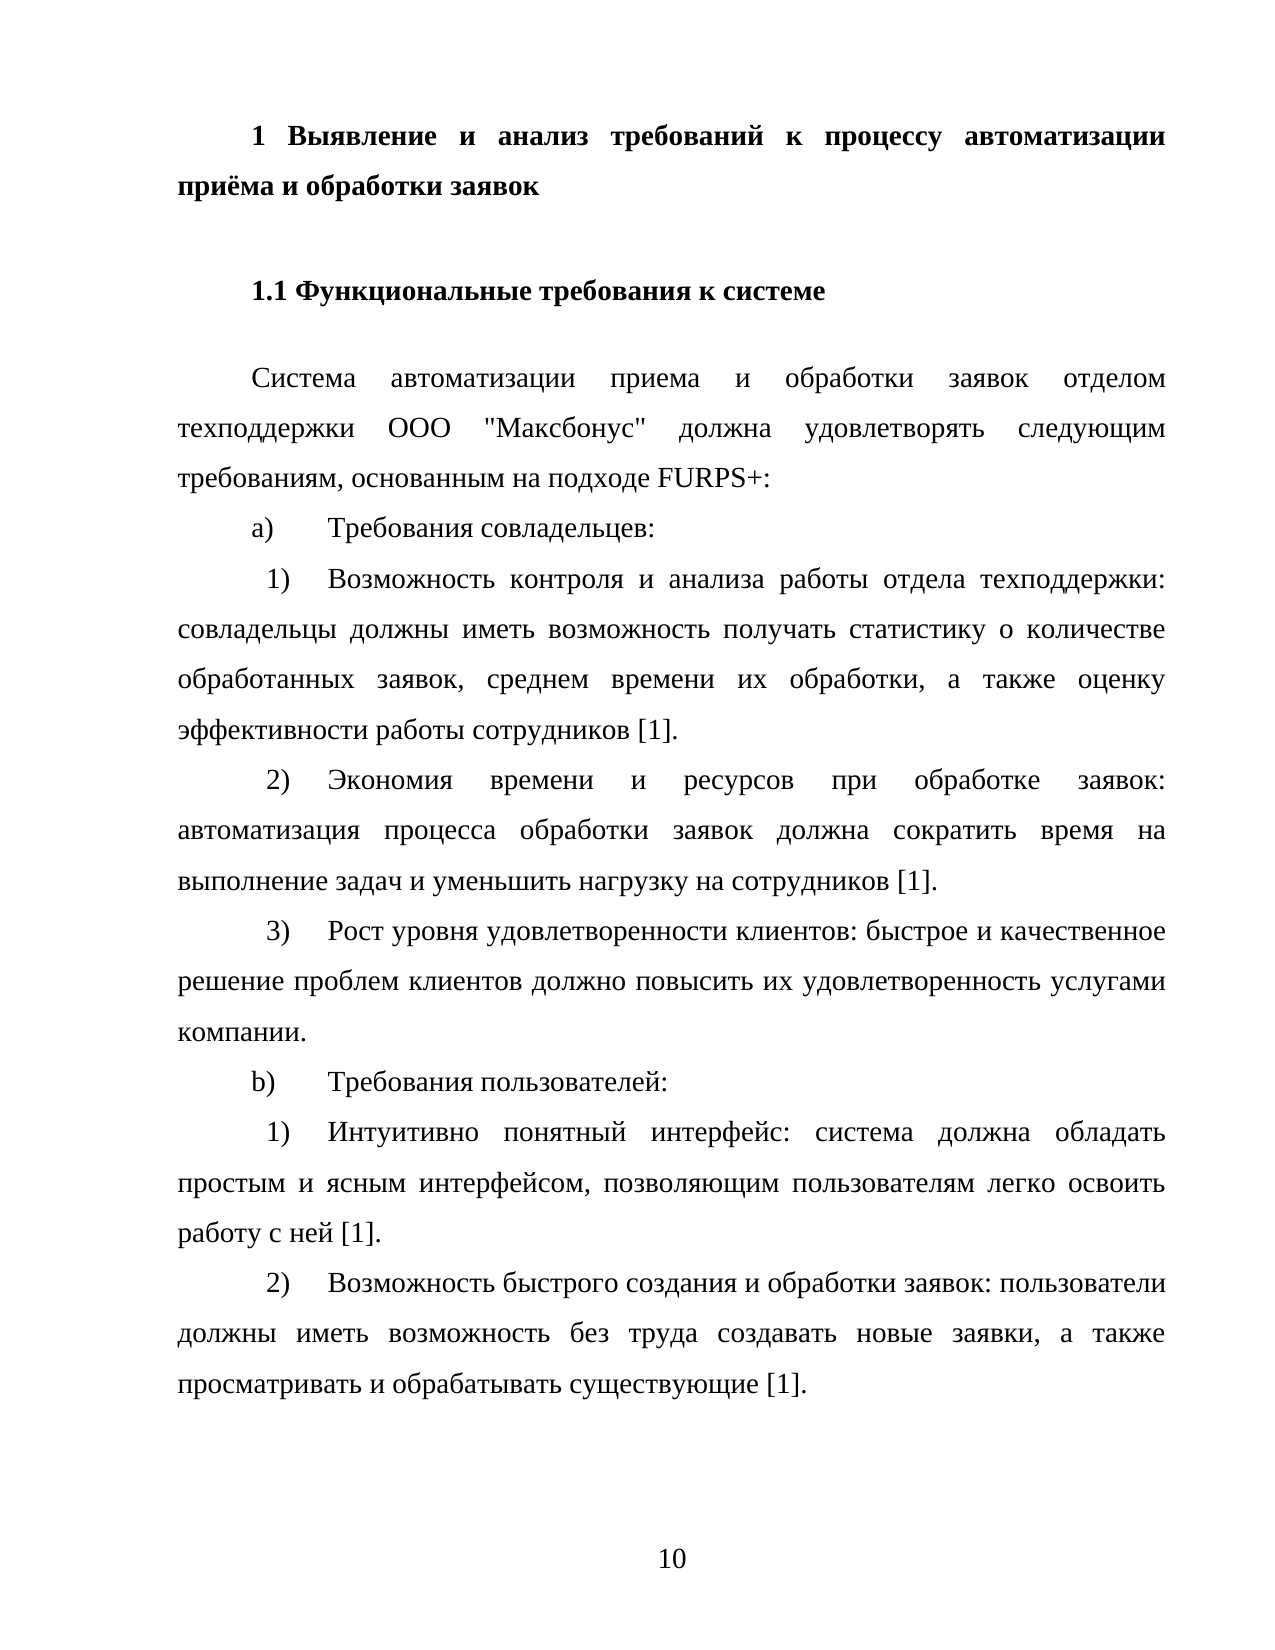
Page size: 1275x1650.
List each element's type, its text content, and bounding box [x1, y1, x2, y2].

subtitle 1 Выявление и анализ требований к процессу автоматизации приёма и обработки заявок [177, 118, 1167, 202]
list Возможность контроля и анализа работы отдела техподдержки: совладельцы должны иметь возможность получать статистику о количестве обработанных заявок, среднем времени их обработки, а также оценку эффективности работы сотрудников [1]. [177, 561, 1167, 745]
list Требования совладельцев: [177, 511, 1167, 544]
list Рост уровня удовлетворенности клиентов: быстрое и качественное решение проблем клиентов должно повысить их удовлетворенность услугами компании. [177, 913, 1167, 1047]
list Требования пользователей: [177, 1064, 1167, 1098]
subtitle 1.1 Функциональные требования к системе [177, 273, 1167, 307]
list Интуитивно понятный интерфейс: система должна обладать простым и ясным интерфейсом, позволяющим пользователям легко освоить работу с ней [1]. [177, 1114, 1167, 1248]
list Возможность быстрого создания и обработки заявок: пользователи должны иметь возможность без труда создавать новые заявки, а также просматривать и обрабатывать существующие [1]. [177, 1265, 1167, 1399]
list Экономия времени и ресурсов при обработке заявок: автоматизация процесса обработки заявок должна сократить время на выполнение задач и уменьшить нагрузку на сотрудников [1]. [177, 762, 1167, 896]
text Система автоматизации приема и обработки заявок отделом техподдержки ООО "Максбонус" должна удовлетворять следующим требованиям, основанным на подходе FURPS+: [177, 360, 1167, 494]
